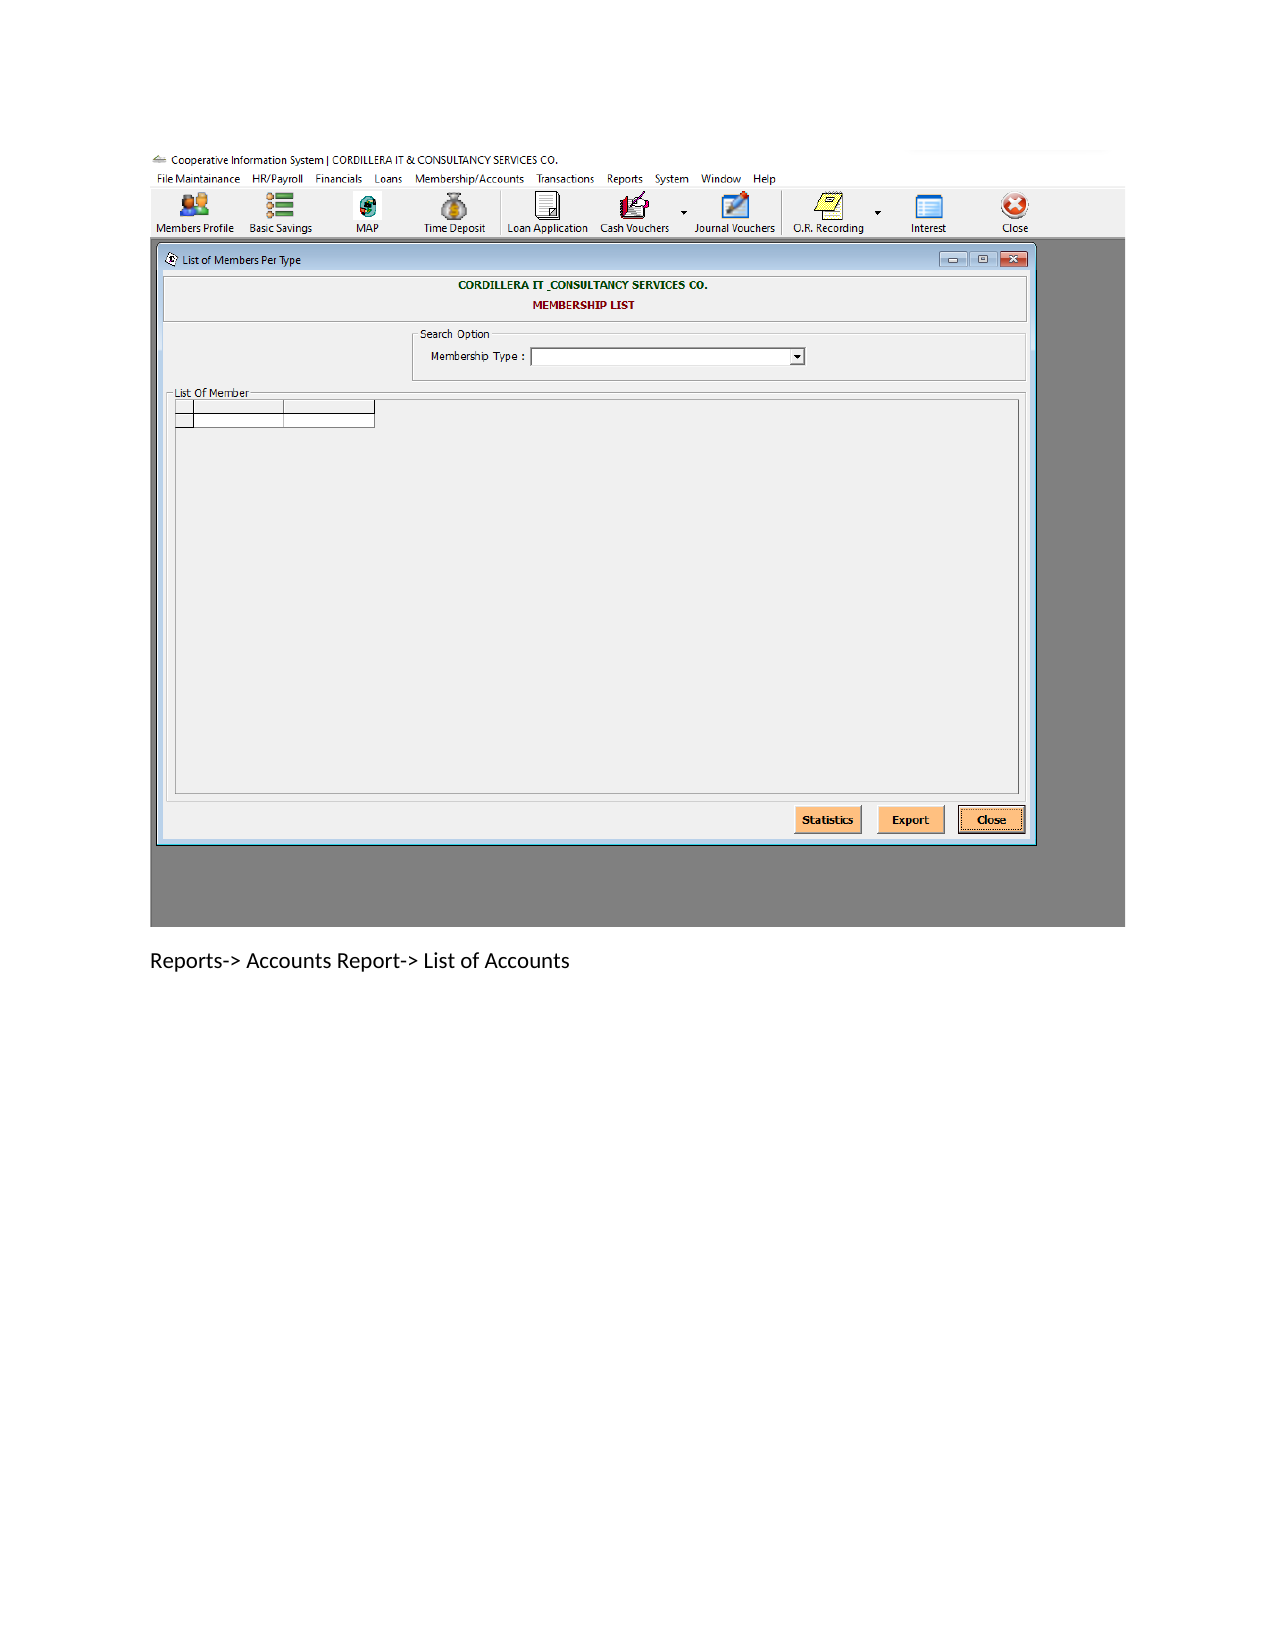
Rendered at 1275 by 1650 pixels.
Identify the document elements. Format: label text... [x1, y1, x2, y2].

picture [150, 150, 1125, 927]
text Reports-> Accounts Report-> List of Accounts [150, 946, 1125, 974]
